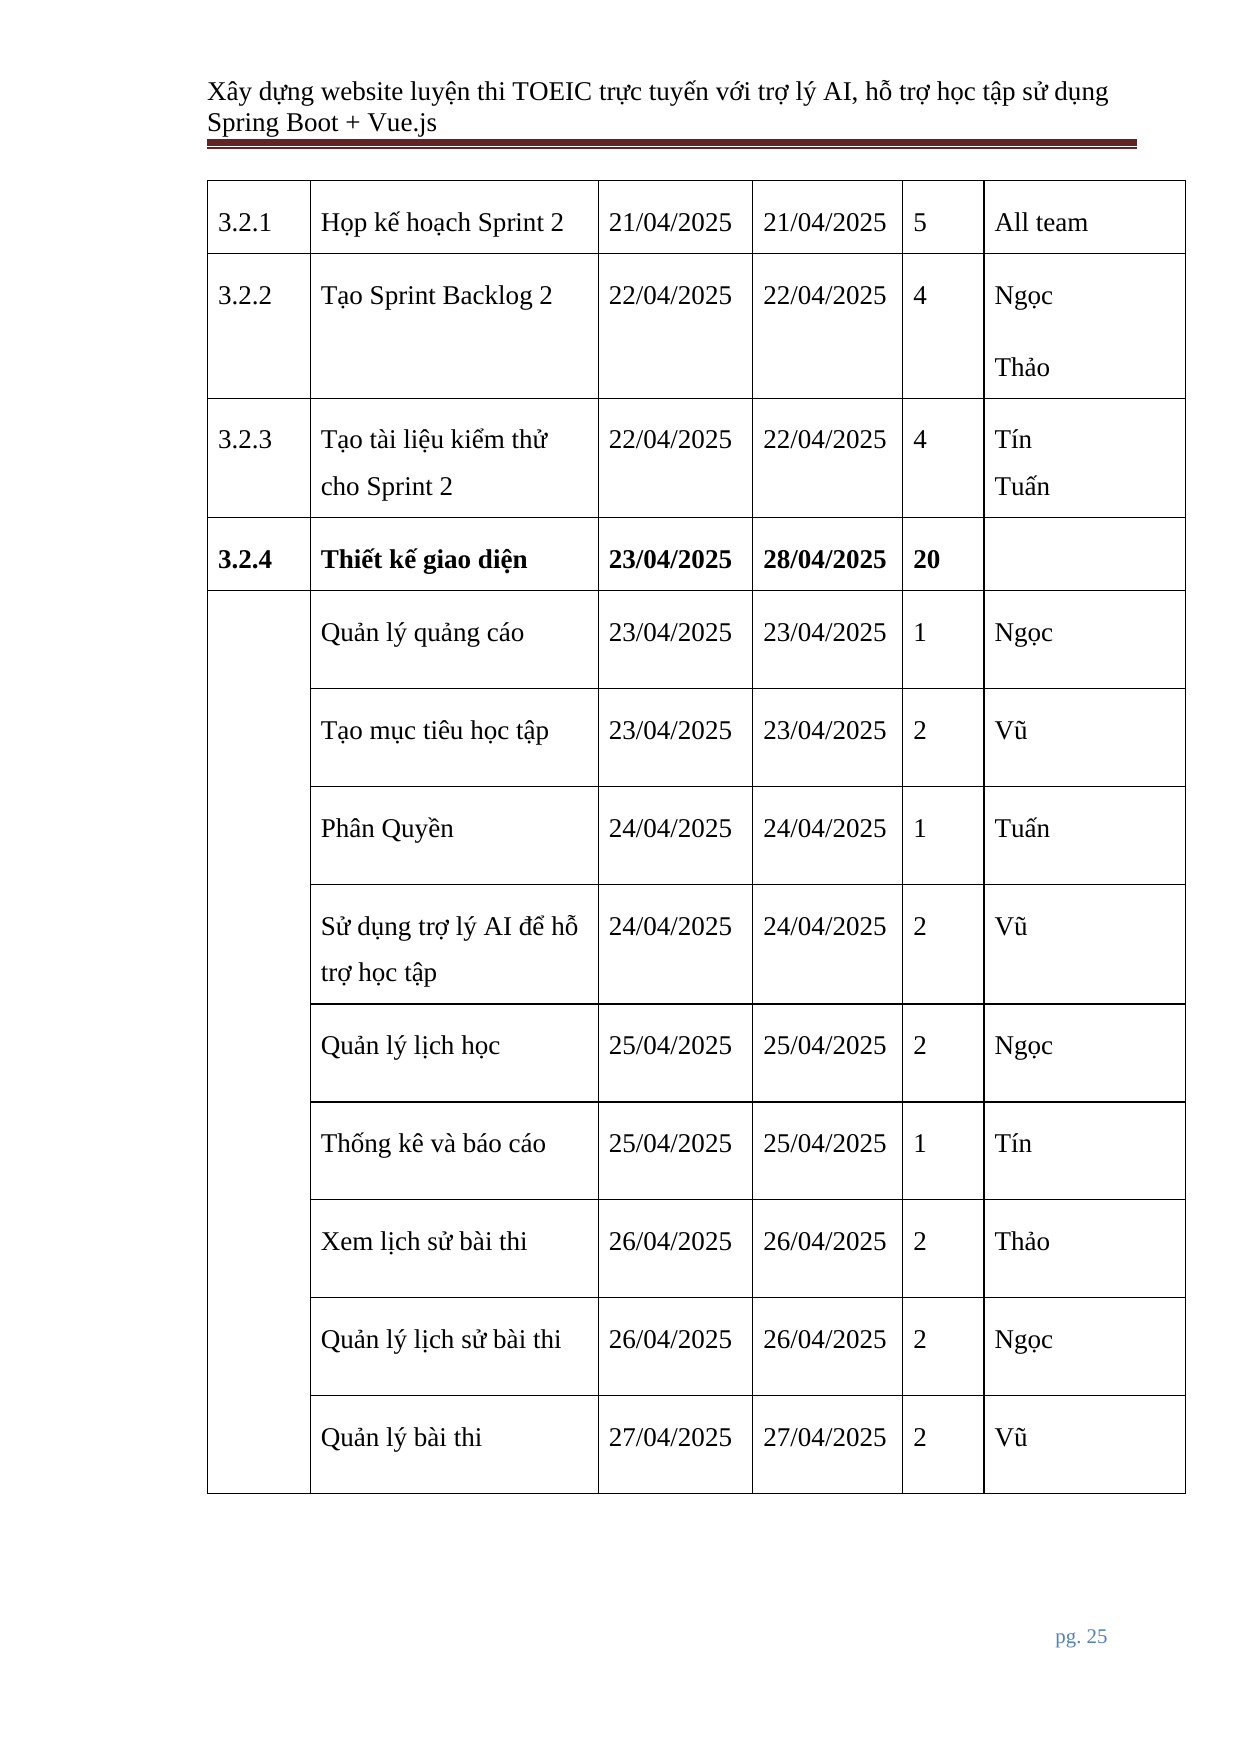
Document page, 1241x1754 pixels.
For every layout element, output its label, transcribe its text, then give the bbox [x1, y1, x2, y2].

table_cell 2 [903, 1200, 983, 1297]
table_cell 25/04/2025 [599, 1103, 752, 1199]
table_cell Vũ [985, 885, 1185, 1003]
table_cell 20 [903, 518, 983, 590]
table_cell 25/04/2025 [599, 1005, 752, 1101]
table_cell Phân Quyền [311, 787, 598, 884]
table_cell Vũ [985, 689, 1185, 786]
table_cell 26/04/2025 [753, 1200, 902, 1297]
table_cell Tạo Sprint Backlog 2 [311, 254, 598, 397]
table_cell 22/04/2025 [599, 254, 752, 397]
table_cell 23/04/2025 [599, 591, 752, 688]
table_cell Họp kế hoạch Sprint 2 [311, 181, 598, 253]
table_cell All team [985, 181, 1185, 253]
table_cell 23/04/2025 [753, 591, 902, 688]
table_cell 2 [903, 1396, 983, 1493]
table_cell 2 [903, 1298, 983, 1395]
table_cell 3.2.3 [208, 399, 310, 517]
table_cell Quản lý lịch học [311, 1005, 598, 1101]
table_cell Sử dụng trợ lý AI để hỗ trợ học tập [311, 885, 598, 1003]
table_cell 24/04/2025 [599, 885, 752, 1003]
table_cell Ngọc Thảo [985, 254, 1185, 397]
table_cell Quản lý quảng cáo [311, 591, 598, 688]
table_cell 22/04/2025 [753, 254, 902, 397]
table_cell 21/04/2025 [753, 181, 902, 253]
table_cell 1 [903, 591, 983, 688]
table_cell [208, 591, 310, 1493]
table_cell 22/04/2025 [753, 399, 902, 517]
table_cell 24/04/2025 [753, 787, 902, 884]
table_cell Tín [985, 1103, 1185, 1199]
table_cell Thảo [985, 1200, 1185, 1297]
table_cell Ngọc [985, 591, 1185, 688]
table_cell 25/04/2025 [753, 1103, 902, 1199]
table_cell Tạo mục tiêu học tập [311, 689, 598, 786]
table_cell 27/04/2025 [753, 1396, 902, 1493]
table_cell 3.2.2 [208, 254, 310, 397]
table_cell Vũ [985, 1396, 1185, 1493]
table_cell 1 [903, 787, 983, 884]
table_cell [985, 518, 1185, 590]
table_cell 5 [903, 181, 983, 253]
table_cell Tuấn [985, 787, 1185, 884]
table_cell Quản lý lịch sử bài thi [311, 1298, 598, 1395]
table_cell Ngọc [985, 1298, 1185, 1395]
table_cell 26/04/2025 [599, 1298, 752, 1395]
table_cell Ngọc [985, 1005, 1185, 1101]
table_cell 25/04/2025 [753, 1005, 902, 1101]
table_cell 26/04/2025 [599, 1200, 752, 1297]
table_cell 4 [903, 399, 983, 517]
table_cell Tín Tuấn [985, 399, 1185, 517]
table_cell 24/04/2025 [753, 885, 902, 1003]
table_cell Quản lý bài thi [311, 1396, 598, 1493]
table_cell 28/04/2025 [753, 518, 902, 590]
table_cell 26/04/2025 [753, 1298, 902, 1395]
table_cell 4 [903, 254, 983, 397]
table_cell Xem lịch sử bài thi [311, 1200, 598, 1297]
table_cell 23/04/2025 [753, 689, 902, 786]
table_cell 3.2.1 [208, 181, 310, 253]
table_cell 21/04/2025 [599, 181, 752, 253]
table_cell 3.2.4 [208, 518, 310, 590]
table_cell 2 [903, 689, 983, 786]
table_cell 2 [903, 1005, 983, 1101]
table_cell 24/04/2025 [599, 787, 752, 884]
table_cell 1 [903, 1103, 983, 1199]
table_cell 2 [903, 885, 983, 1003]
table_cell Thống kê và báo cáo [311, 1103, 598, 1199]
table_cell 22/04/2025 [599, 399, 752, 517]
table_cell 27/04/2025 [599, 1396, 752, 1493]
table_cell 23/04/2025 [599, 518, 752, 590]
table_cell Thiết kế giao diện [311, 518, 598, 590]
table_cell 23/04/2025 [599, 689, 752, 786]
table_cell Tạo tài liệu kiểm thử cho Sprint 2 [311, 399, 598, 517]
